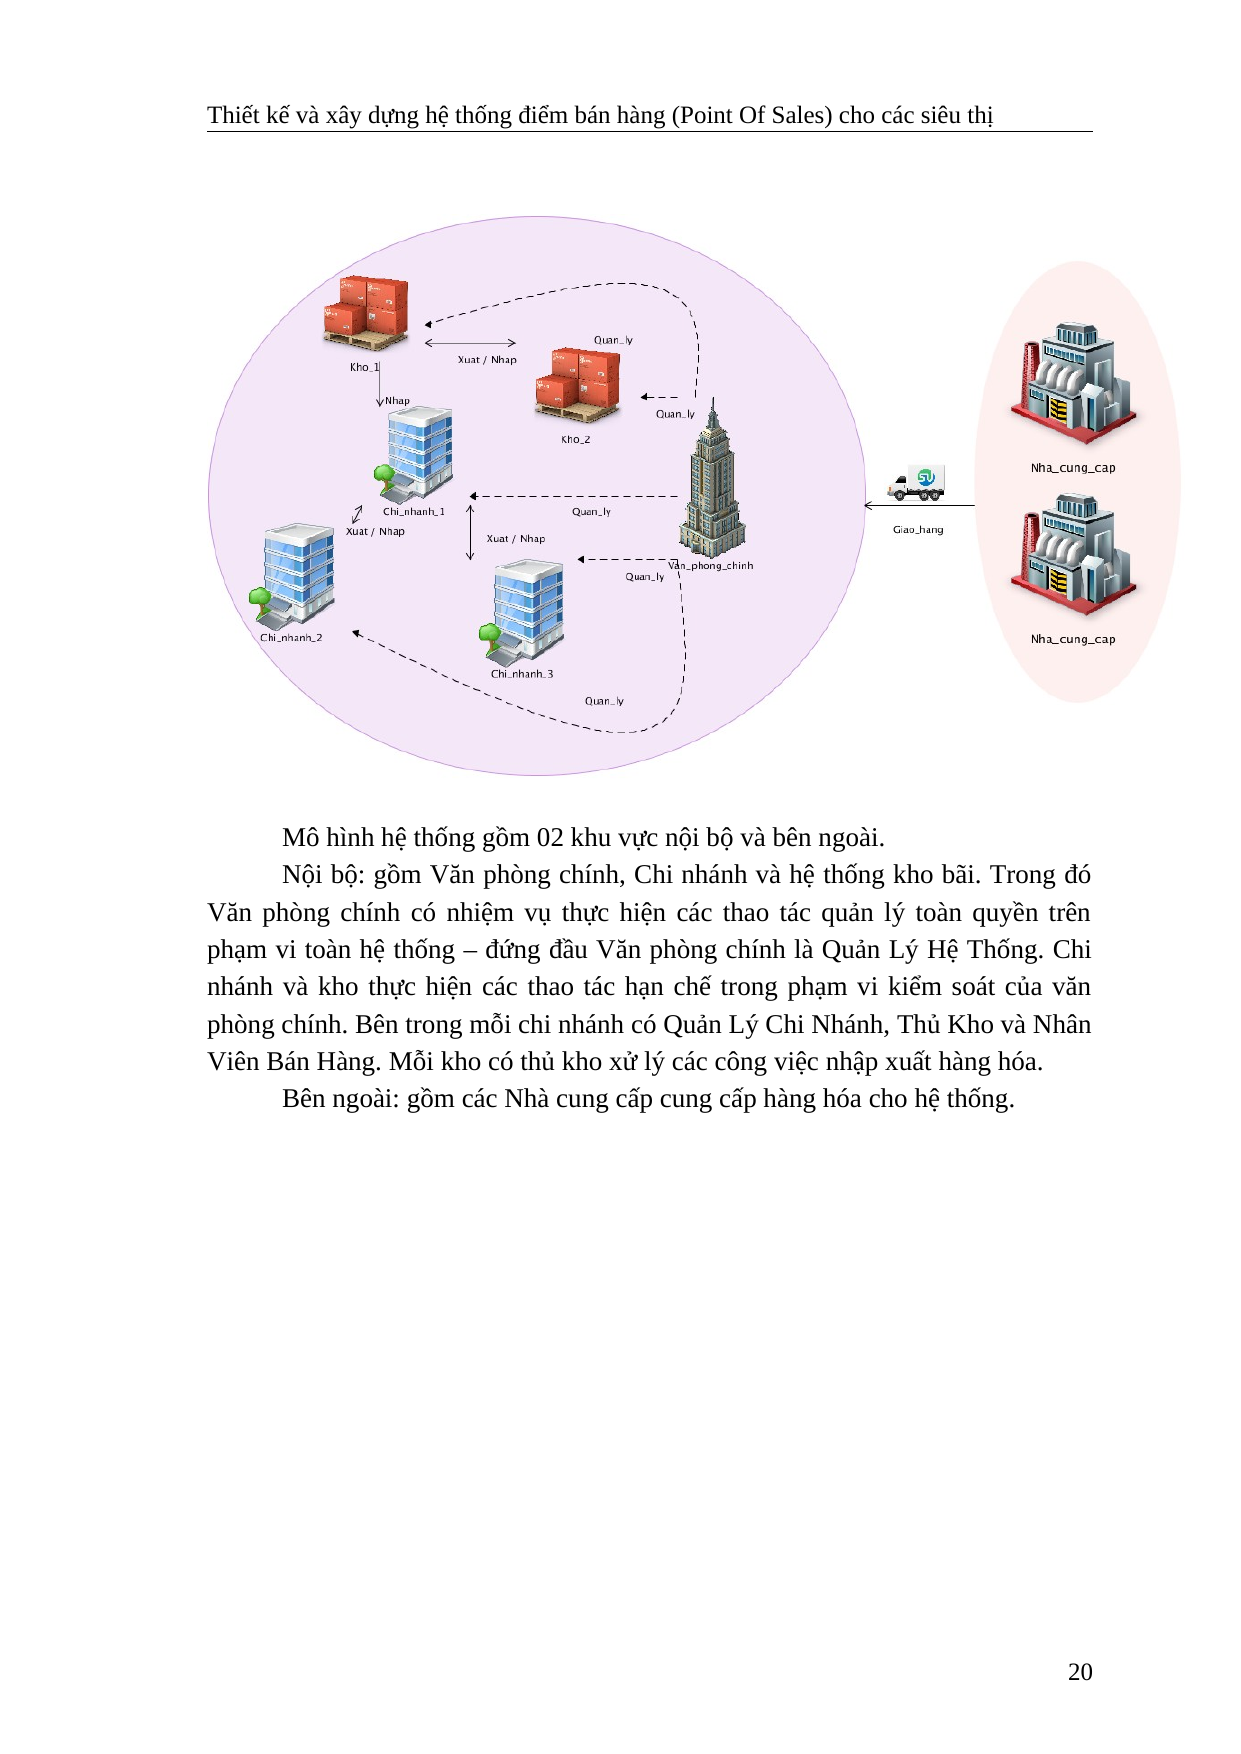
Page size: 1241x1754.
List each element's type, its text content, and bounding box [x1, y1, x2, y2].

text Mô hình hệ thống gồm 02 khu vực nội bộ và bên ngoài. [207, 821, 1093, 852]
text Nội bộ: gồm Văn phòng chính, Chi nhánh và hệ thống kho bãi. Trong đó Văn phòng chính có nhiệm vụ thực hiện các thao tác quản lý toàn quyền trên phạm vi toàn hệ thống – đứng đầu Văn phòng chính là Quản Lý Hệ Thống. Chi nhánh và kho thực hiện các thao tác hạn chế trong phạm vi kiểm soát của văn phòng chính. Bên trong mỗi chi nhánh có Quản Lý Chi Nhánh, Thủ Kho và Nhân Viên Bán Hàng. Mỗi kho có thủ kho xử lý các công việc nhập xuất hàng hóa. [207, 859, 1093, 1076]
text Bên ngoài: gồm các Nhà cung cấp cung cấp hàng hóa cho hệ thống. [207, 1082, 1093, 1113]
picture [206, 214, 1185, 779]
